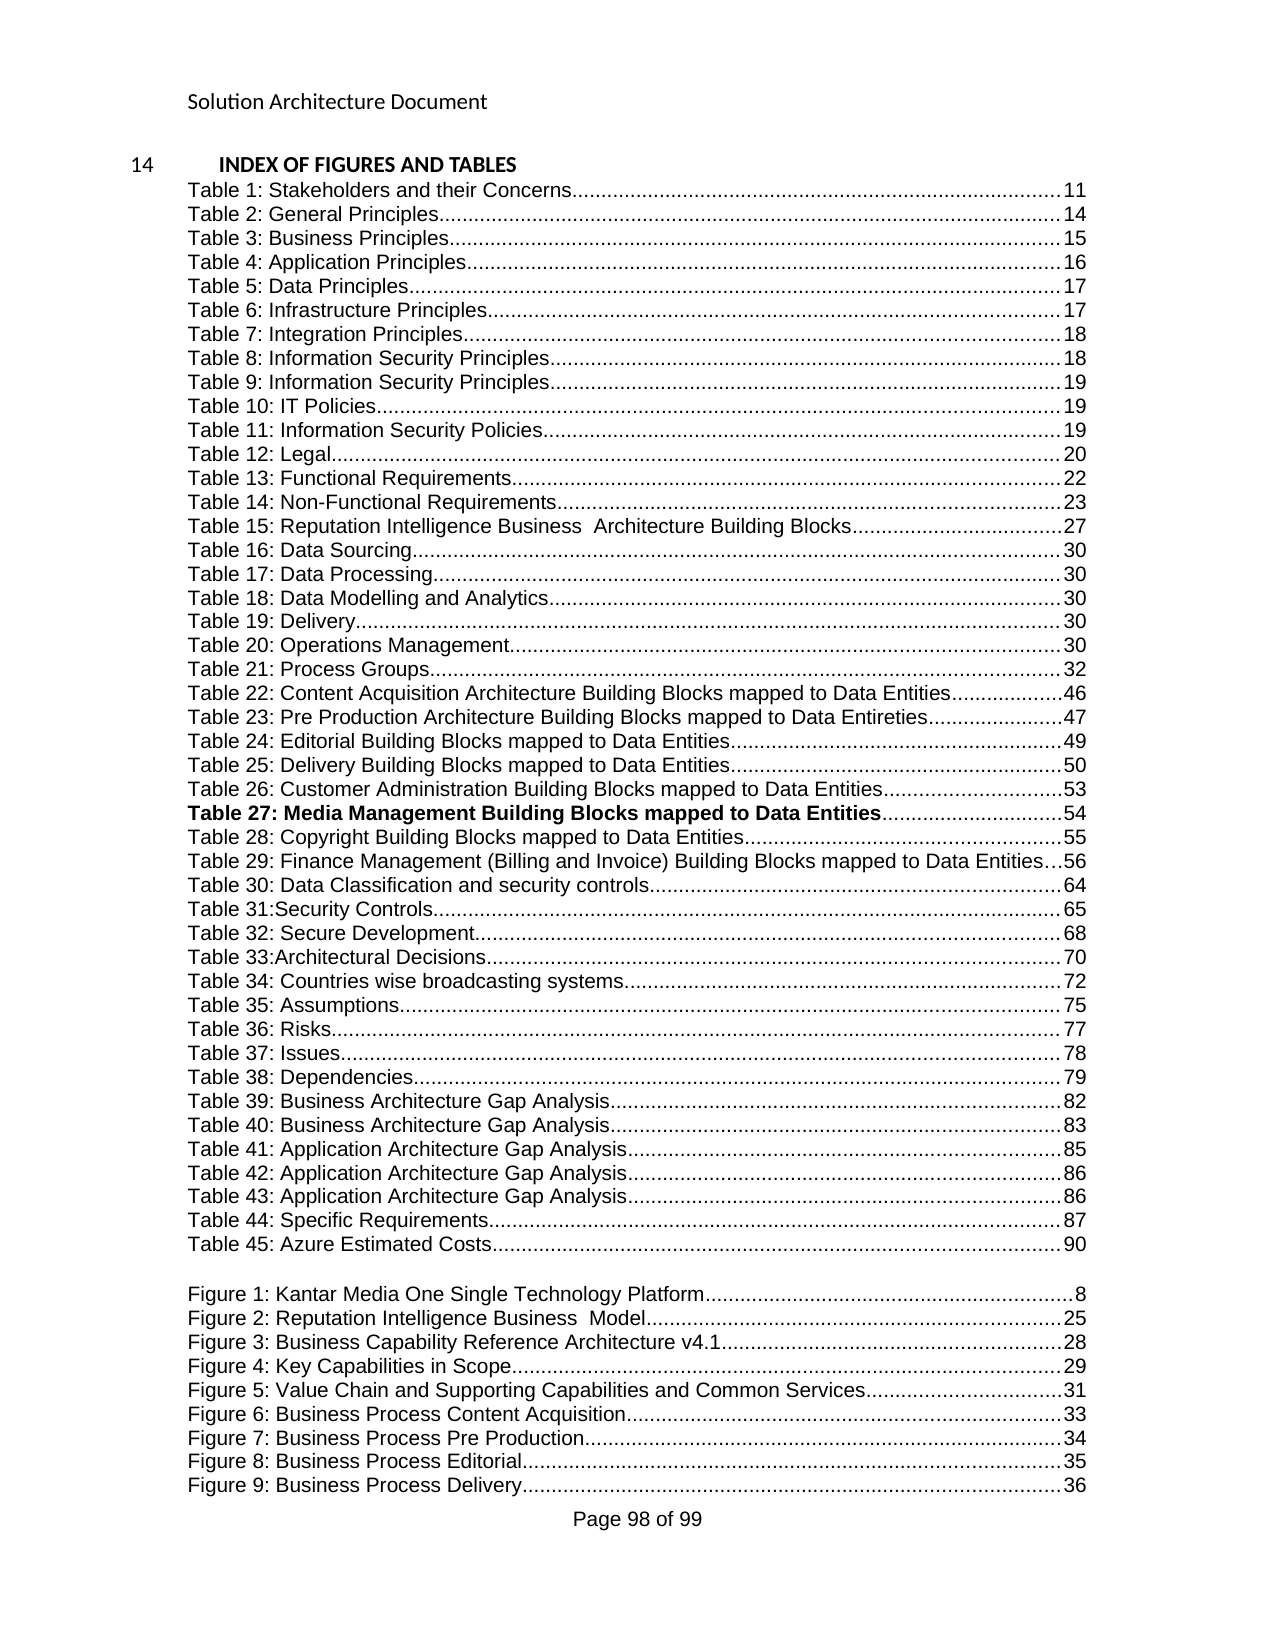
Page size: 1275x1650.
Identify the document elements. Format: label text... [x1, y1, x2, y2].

text Table 15: Reputation Intelligence Business Architecture Building Blocks 27 [187, 513, 1087, 537]
text Figure 6: Business Process Content Acquisition 33 [187, 1401, 1087, 1425]
text Table 23: Pre Production Architecture Building Blocks mapped to Data Entireties 47 [187, 705, 1087, 729]
text Table 29: Finance Management (Billing and Invoice) Building Blocks mapped to Data Entities 56 [187, 849, 1087, 873]
text Table 37: Issues 78 [187, 1041, 1087, 1064]
text Table 39: Business Architecture Gap Analysis 82 [187, 1088, 1087, 1112]
text Table 31:Security Controls 65 [187, 897, 1087, 921]
text Figure 9: Business Process Delivery 36 [187, 1473, 1087, 1497]
text Table 5: Data Principles 17 [187, 274, 1087, 298]
text Table 42: Application Architecture Gap Analysis 86 [187, 1160, 1087, 1184]
text Table 7: Integration Principles 18 [187, 322, 1087, 346]
text Table 35: Assumptions 75 [187, 993, 1087, 1017]
text Table 8: Information Security Principles 18 [187, 346, 1087, 370]
text Figure 3: Business Capability Reference Architecture v4.1 28 [187, 1329, 1087, 1353]
text Figure 1: Kantar Media One Single Technology Platform 8 [187, 1282, 1087, 1306]
text Table 17: Data Processing 30 [187, 561, 1087, 585]
text Table 14: Non-Functional Requirements 23 [187, 489, 1087, 513]
text Table 10: IT Policies 19 [187, 394, 1087, 418]
text Table 3: Business Principles 15 [187, 226, 1087, 250]
text Table 36: Risks 77 [187, 1017, 1087, 1041]
text Table 25: Delivery Building Blocks mapped to Data Entities 50 [187, 753, 1087, 777]
text Table 26: Customer Administration Building Blocks mapped to Data Entities 53 [187, 777, 1087, 801]
text Table 40: Business Architecture Gap Analysis 83 [187, 1112, 1087, 1136]
text Table 44: Specific Requirements 87 [187, 1208, 1087, 1232]
text Table 27: Media Management Building Blocks mapped to Data Entities 54 [187, 801, 1087, 825]
text Table 16: Data Sourcing 30 [187, 537, 1087, 561]
text Table 13: Functional Requirements 22 [187, 466, 1087, 489]
text Table 12: Legal 20 [187, 442, 1087, 466]
text Table 38: Dependencies 79 [187, 1064, 1087, 1088]
text Table 21: Process Groups 32 [187, 657, 1087, 681]
text Figure 7: Business Process Pre Production 34 [187, 1425, 1087, 1449]
text Table 45: Azure Estimated Costs 90 [187, 1232, 1087, 1256]
text Table 11: Information Security Policies 19 [187, 418, 1087, 442]
text Table 41: Application Architecture Gap Analysis 85 [187, 1136, 1087, 1160]
text Table 4: Application Principles 16 [187, 250, 1087, 274]
text Table 24: Editorial Building Blocks mapped to Data Entities 49 [187, 729, 1087, 753]
text Table 9: Information Security Principles 19 [187, 370, 1087, 394]
text Table 34: Countries wise broadcasting systems 72 [187, 969, 1087, 993]
text Figure 8: Business Process Editorial 35 [187, 1449, 1087, 1473]
text Table 33:Architectural Decisions 70 [187, 945, 1087, 969]
text Table 32: Secure Development 68 [187, 921, 1087, 945]
text Table 30: Data Classification and security controls 64 [187, 873, 1087, 897]
text Table 20: Operations Management 30 [187, 633, 1087, 657]
text Table 28: Copyright Building Blocks mapped to Data Entities 55 [187, 825, 1087, 849]
text Table 43: Application Architecture Gap Analysis 86 [187, 1184, 1087, 1208]
text Table 22: Content Acquisition Architecture Building Blocks mapped to Data Entities 46 [187, 681, 1087, 705]
text Table 2: General Principles 14 [187, 202, 1087, 226]
text Figure 5: Value Chain and Supporting Capabilities and Common Services 31 [187, 1377, 1087, 1401]
text Figure 4: Key Capabilities in Scope 29 [187, 1353, 1087, 1377]
subtitle Index of Figures and Tables [130, 150, 1087, 178]
text Table 19: Delivery 30 [187, 609, 1087, 633]
text Table 18: Data Modelling and Analytics 30 [187, 585, 1087, 609]
text Table 6: Infrastructure Principles 17 [187, 298, 1087, 322]
text Figure 2: Reputation Intelligence Business Model 25 [187, 1306, 1087, 1329]
text Table 1: Stakeholders and their Concerns 11 [187, 178, 1087, 202]
